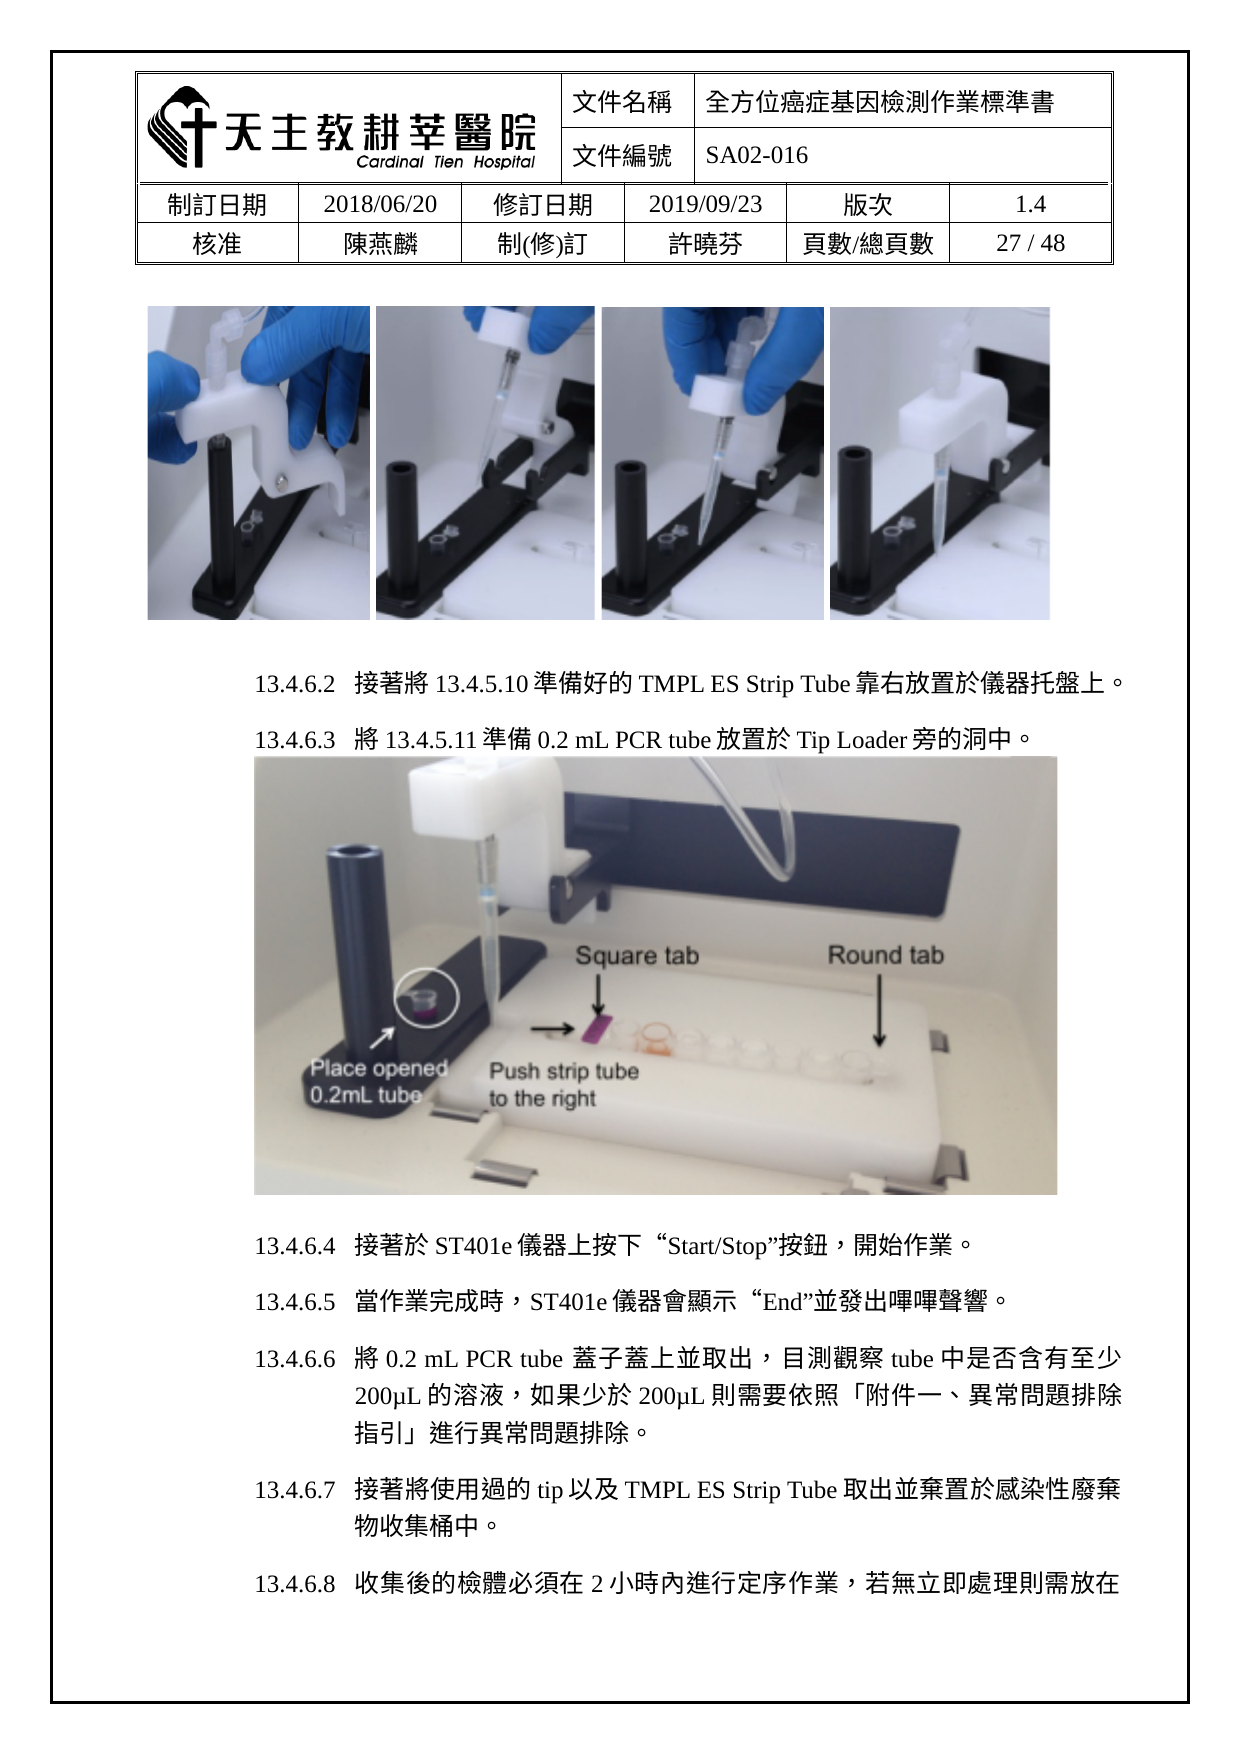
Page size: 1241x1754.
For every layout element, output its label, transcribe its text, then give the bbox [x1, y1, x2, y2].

picture [830, 307, 1052, 620]
list 接著將13.4.5.10準備好的TMPL ES Strip Tube靠右放置於儀器托盤上。 [254, 662, 1122, 700]
picture [147, 86, 536, 170]
list 接著將使用過的tip以及TMPL ES Strip Tube取出並棄置於感染性廢棄物收集桶中。 [254, 1469, 1122, 1544]
picture [254, 756, 1058, 1195]
list 收集後的檢體必須在2小時內進行定序作業，若無立即處理則需放在2-8℃冰箱中保存，可保存一個禮拜。 [254, 1562, 1122, 1600]
list 將13.4.5.11準備0.2 mL PCR tube放置於Tip Loader旁的洞中。 [254, 719, 1122, 756]
picture [601, 307, 824, 620]
list 當作業完成時，ST401e儀器會顯示“End”並發出嗶嗶聲響。 [254, 1281, 1122, 1319]
list 將0.2 mL PCR tube 蓋子蓋上並取出，目測觀察tube中是否含有至少 200µL的溶液，如果少於200µL則需要依照「附件一、異常問題排除指引」進行異常問題排除。 [254, 1337, 1122, 1450]
picture [147, 306, 370, 620]
list 接著於ST401e儀器上按下“Start/Stop”按鈕，開始作業。 [254, 1225, 1122, 1262]
picture [376, 306, 596, 620]
